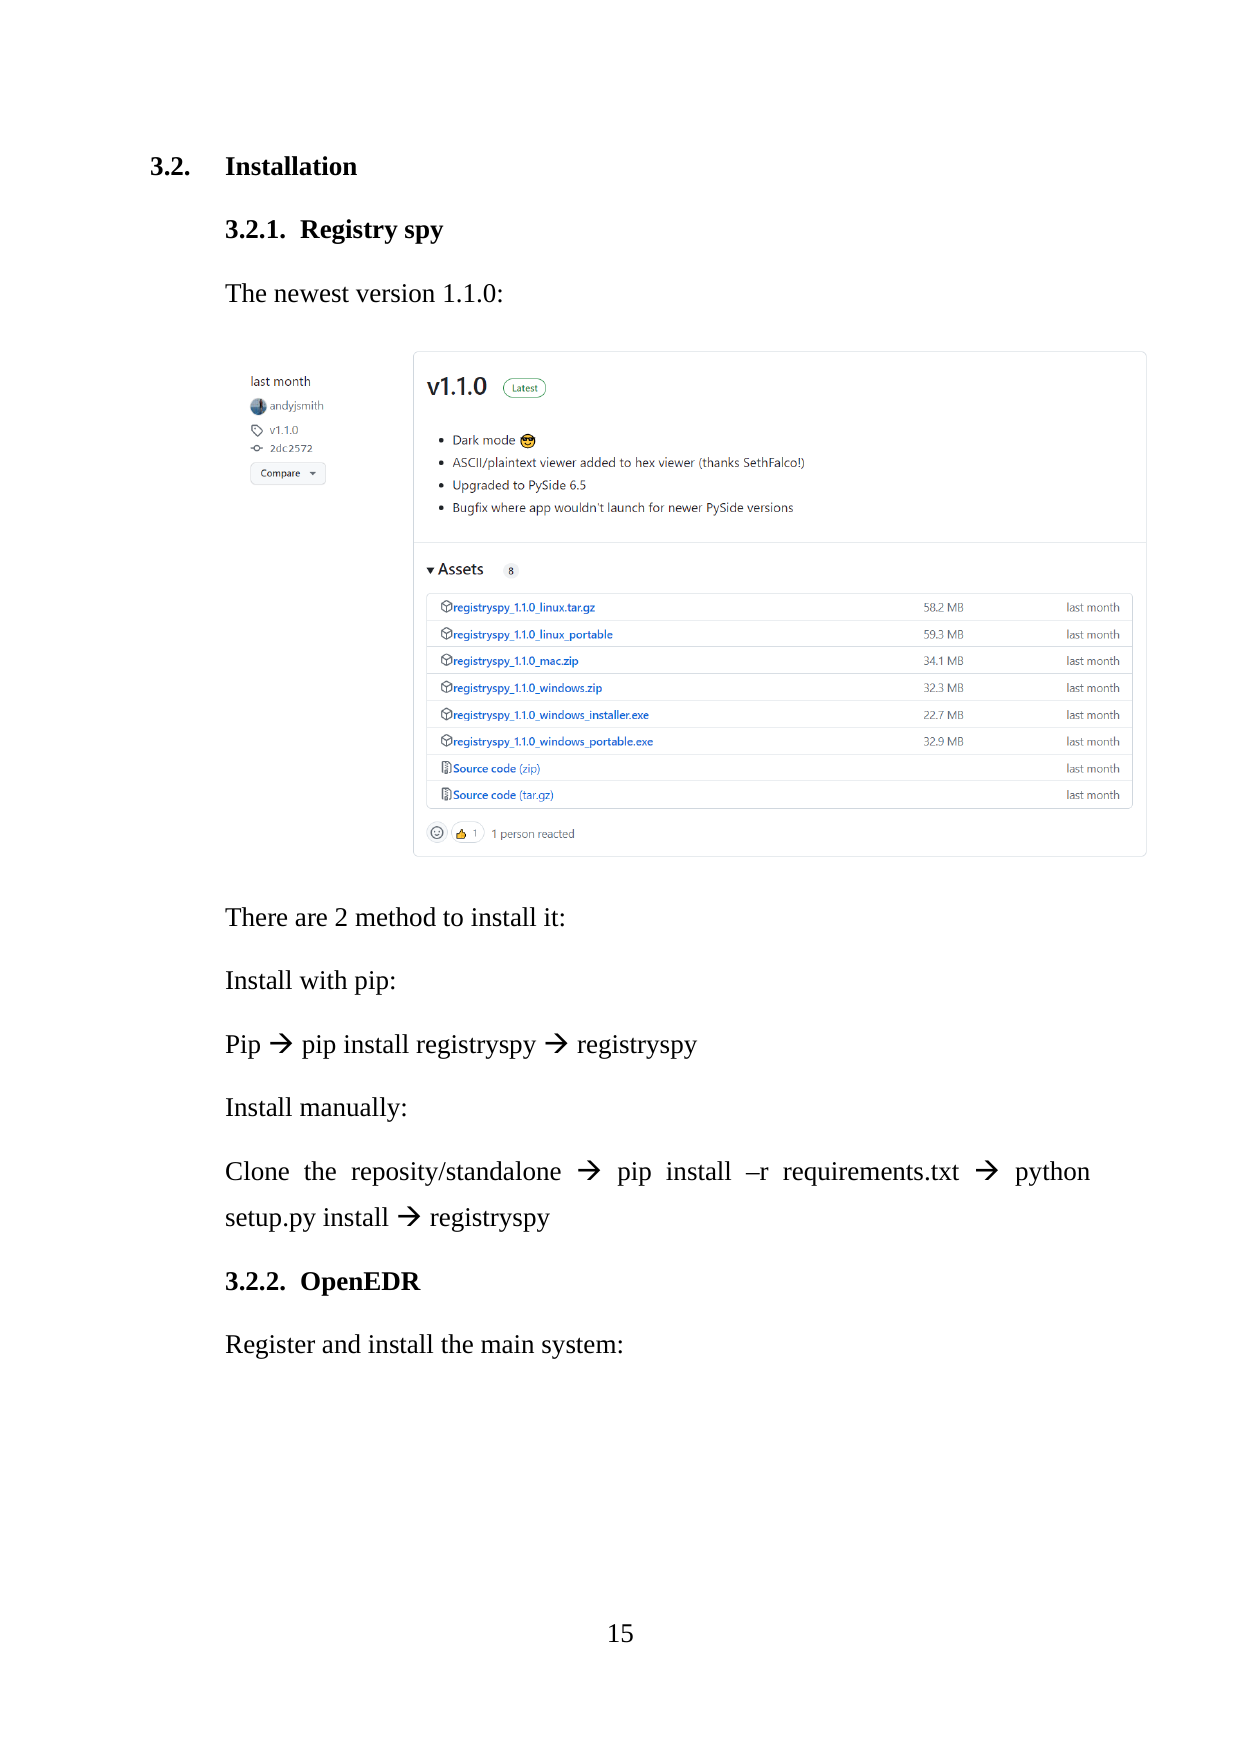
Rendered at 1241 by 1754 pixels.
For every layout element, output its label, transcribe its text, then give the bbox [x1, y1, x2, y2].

text Install with pip: [150, 964, 1090, 996]
text The newest version 1.1.0: [150, 277, 1090, 308]
text 3.2.2. OpenEDR [150, 1265, 1090, 1296]
list Register and install the main system: [225, 1328, 1090, 1359]
text Clone the reposity/standalone pip install –r requirements.txt python setup.py install registryspy [225, 1154, 1090, 1233]
text 3.2.1. Registry spy [150, 213, 1090, 244]
picture [225, 340, 1166, 869]
text There are 2 method to install it: [150, 901, 1090, 932]
text Pip pip install registryspy registryspy [150, 1028, 1090, 1059]
text 3.2. Installation [150, 150, 1090, 181]
text Install manually: [150, 1091, 1090, 1122]
